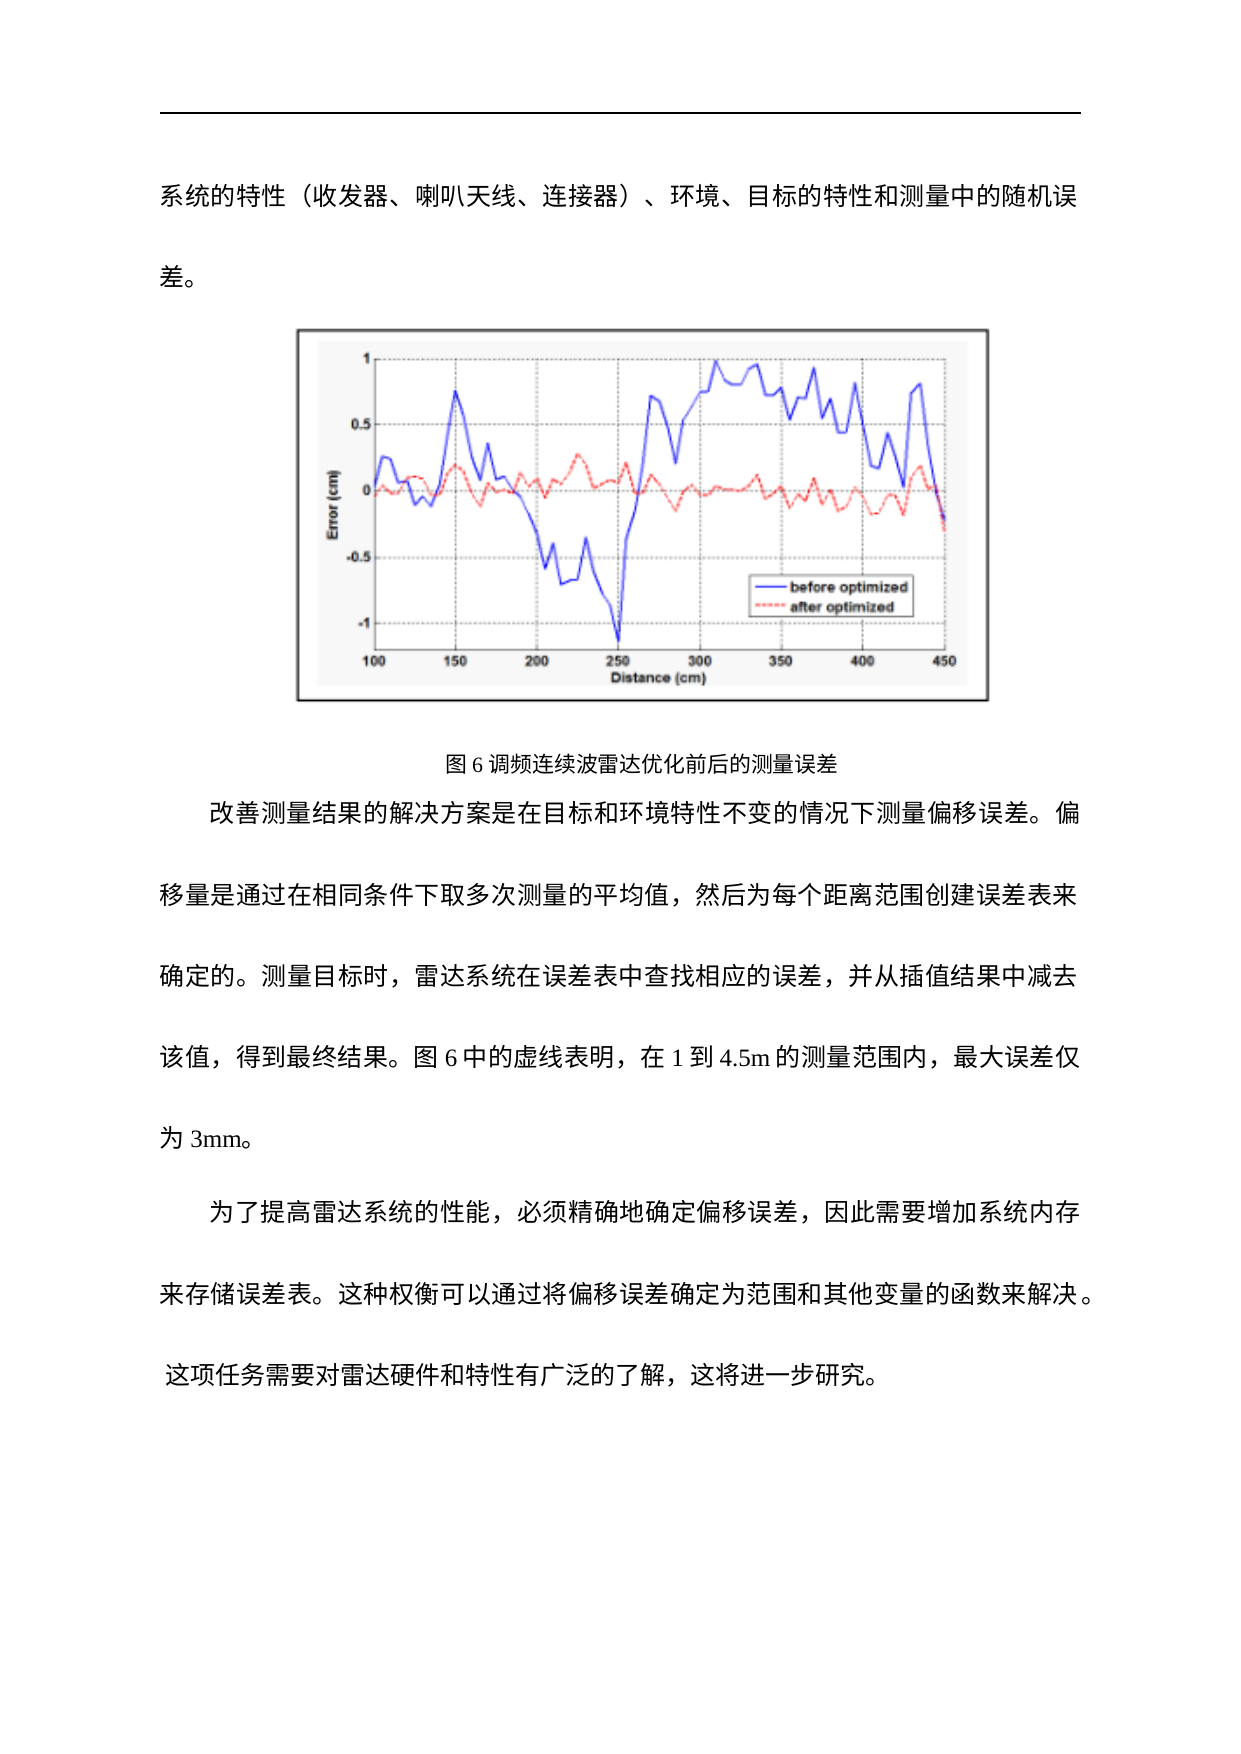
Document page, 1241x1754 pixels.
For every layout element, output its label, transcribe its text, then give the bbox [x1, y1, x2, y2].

text 图6 调频连续波雷达优化前后的测量误差 [159, 747, 1081, 779]
text 改善测量结果的解决方案是在目标和环境特性不变的情况下测量偏移误差。偏移量是通过在相同条件下取多次测量的平均值，然后为每个距离范围创建误差表来确定的。测量目标时，雷达系统在误差表中查找相应的误差，并从插值结果中减去该值，得到最终结果。图6中的虚线表明，在1到4.5m的测量范围内，最大误差仅为 3mm。 [159, 779, 1081, 1169]
text 为了提高雷达系统的性能，必须精确地确定偏移误差，因此需要增加系统内存来存储误差表。这种权衡可以通过将偏移误差确定为范围和其他变量的函数来解决。 这项任务需要对雷达硬件和特性有广泛的了解，这将进一步研究。 [159, 1178, 1081, 1406]
picture [284, 317, 1007, 714]
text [159, 162, 1081, 308]
